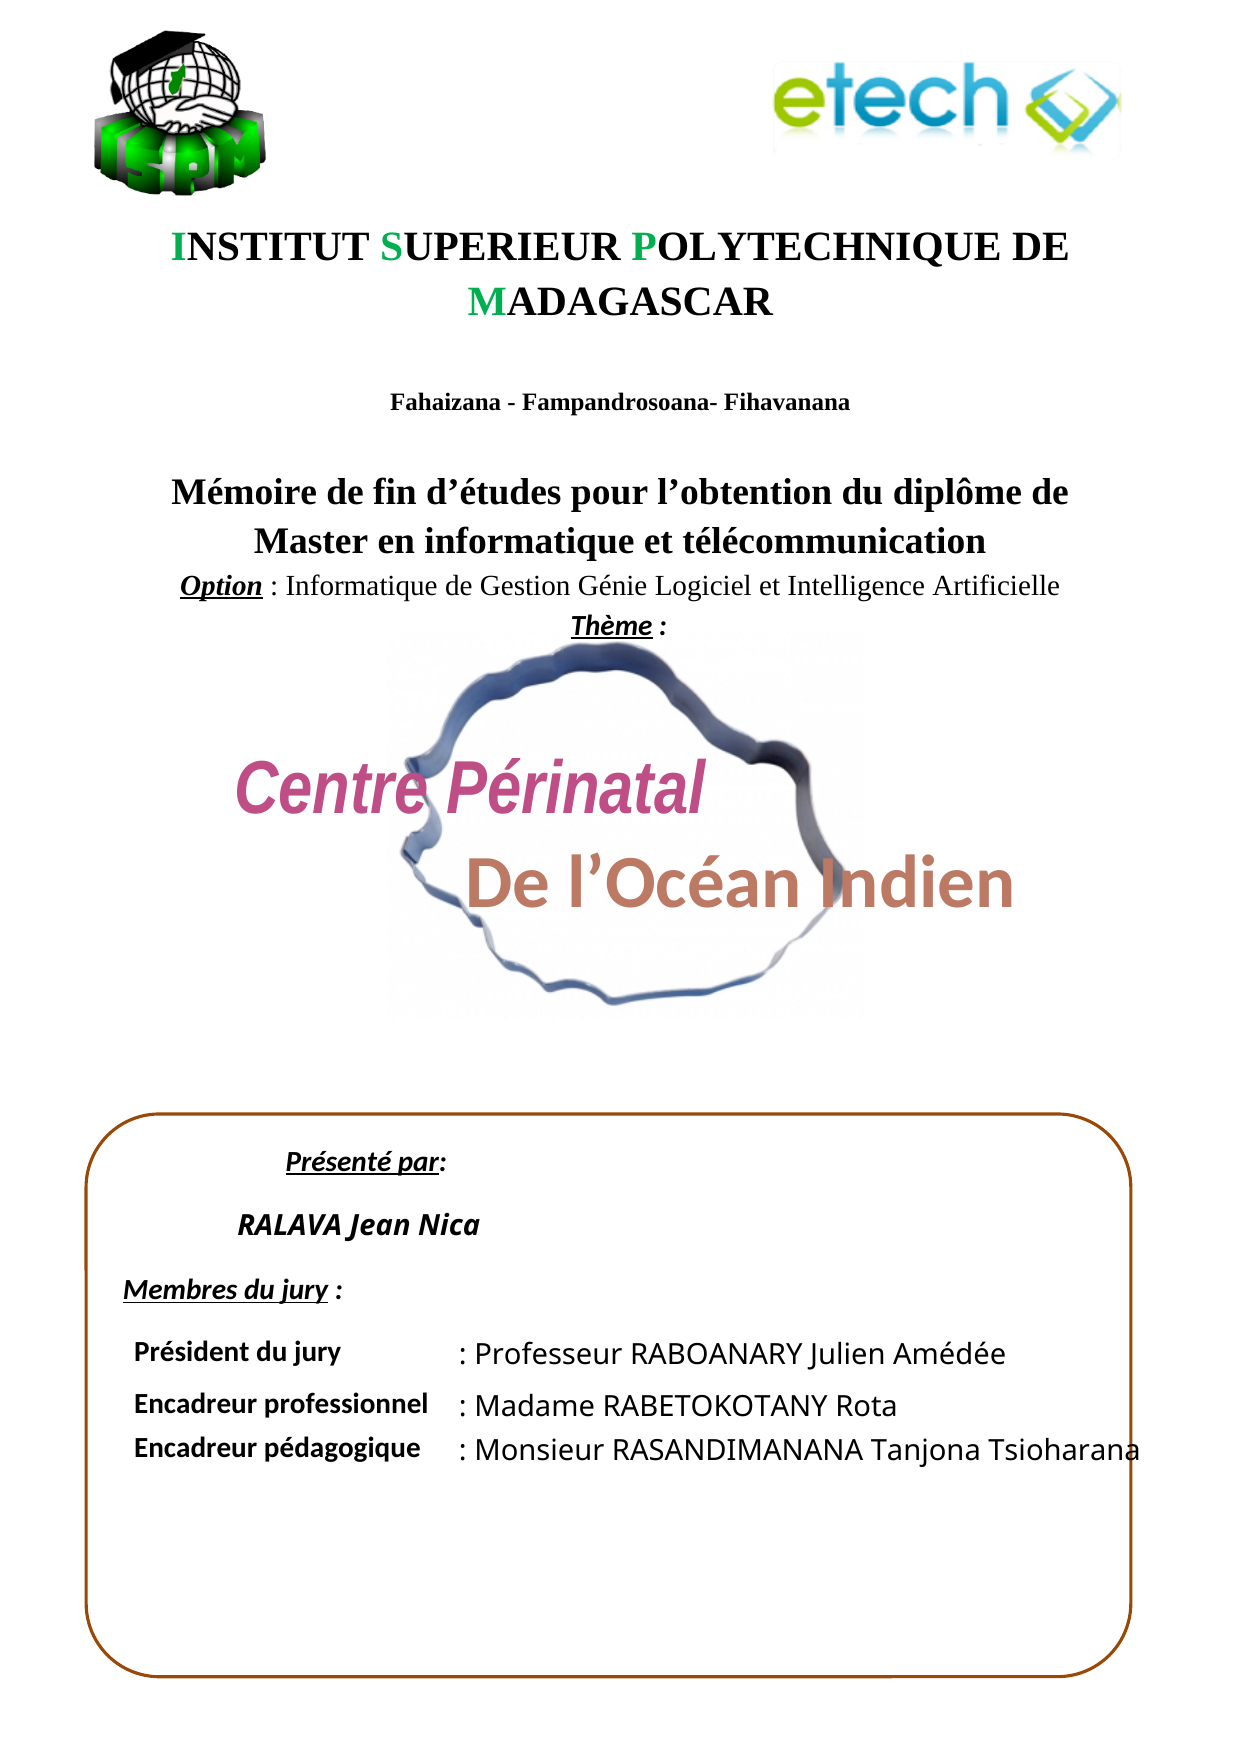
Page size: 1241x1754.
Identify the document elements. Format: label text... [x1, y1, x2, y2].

picture [86, 25, 275, 197]
text Option : Informatique de Gestion Génie Logiciel et Intelligence Artificielle [148, 568, 1093, 602]
text INSTITUT SUPERIEUR POLYTECHNIQUE DE MADAGASCAR [148, 221, 1093, 324]
picture [766, 44, 1163, 176]
text Fahaizana - Fampandrosoana- Fihavanana [148, 387, 1093, 415]
text Thème : [148, 607, 1093, 642]
text Mémoire de fin d’études pour l’obtention du diplôme de Master en informatique et télécommunication [148, 469, 1093, 562]
picture [386, 642, 865, 1021]
